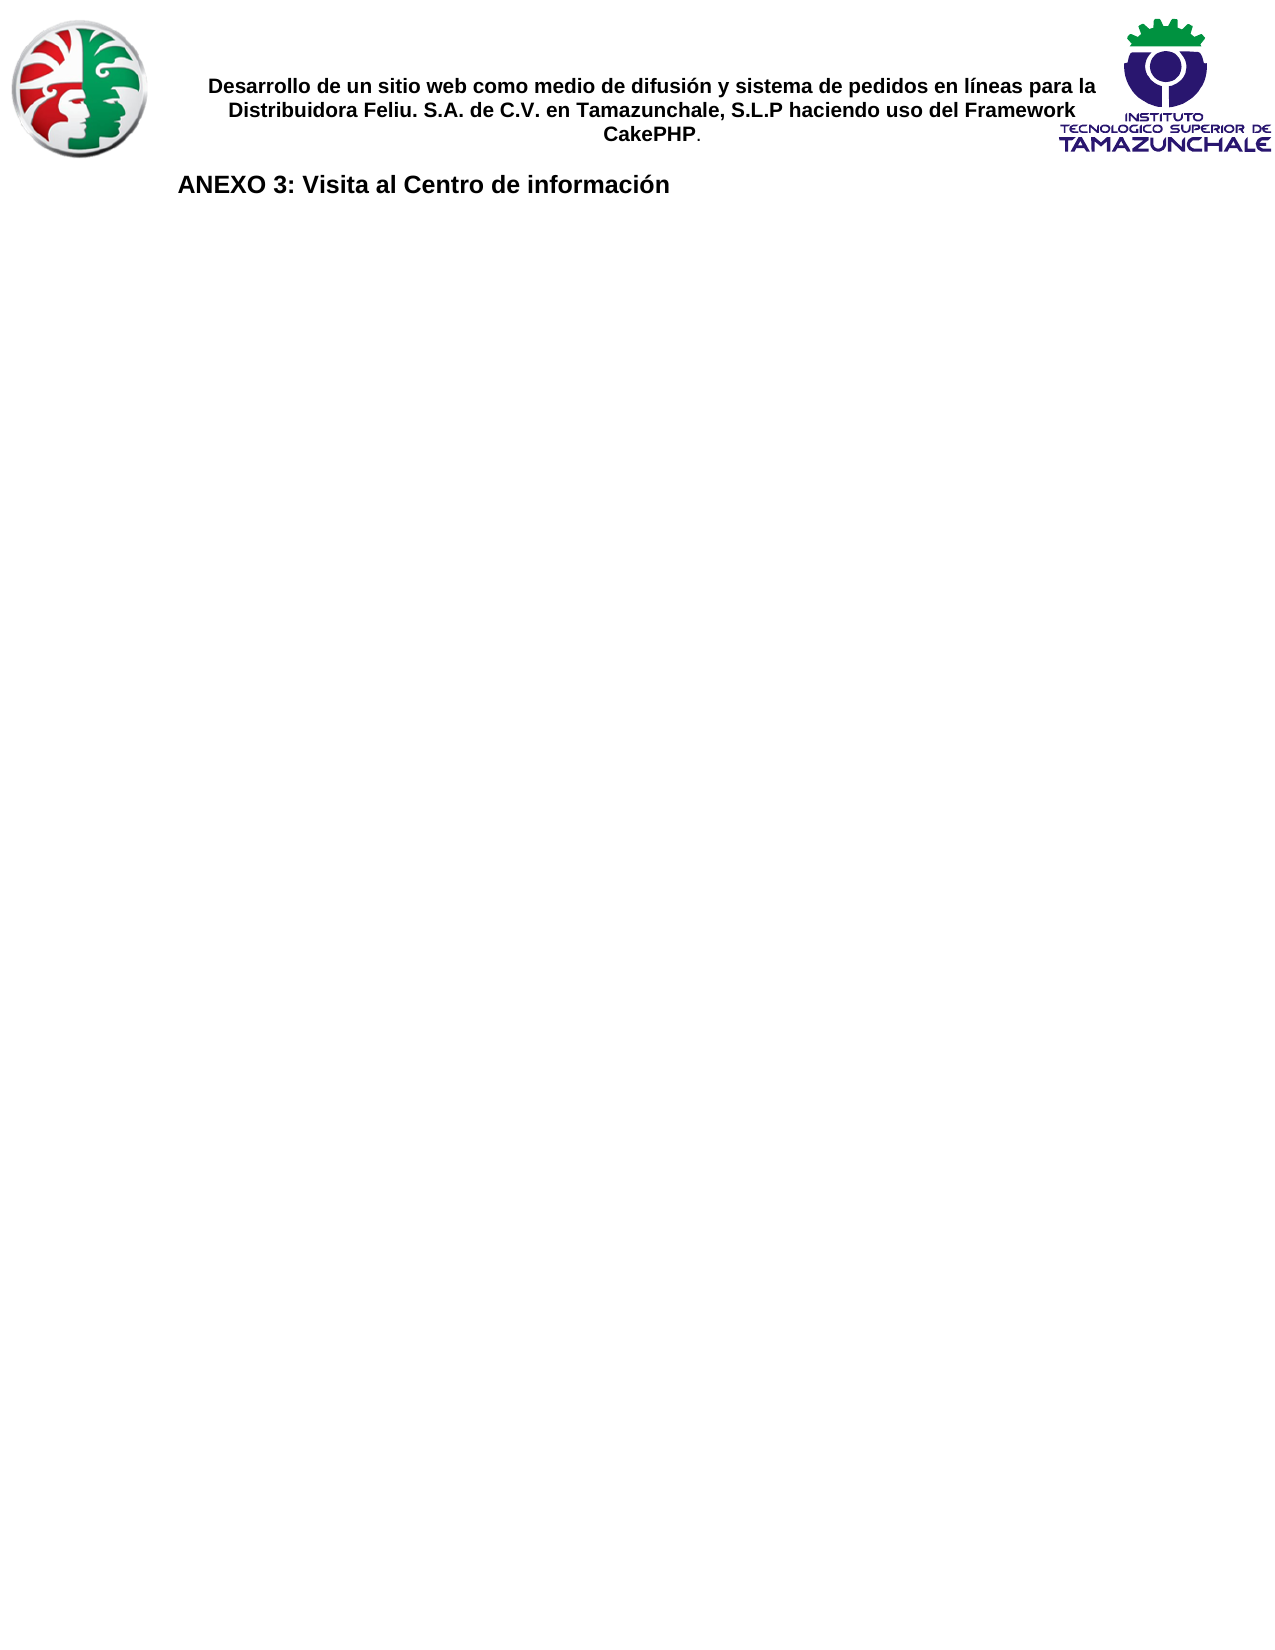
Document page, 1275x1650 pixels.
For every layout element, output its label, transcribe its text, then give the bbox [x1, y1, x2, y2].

subtitle ANEXO 3: Visita al Centro de información [177, 170, 1127, 198]
picture [7, 16, 152, 163]
